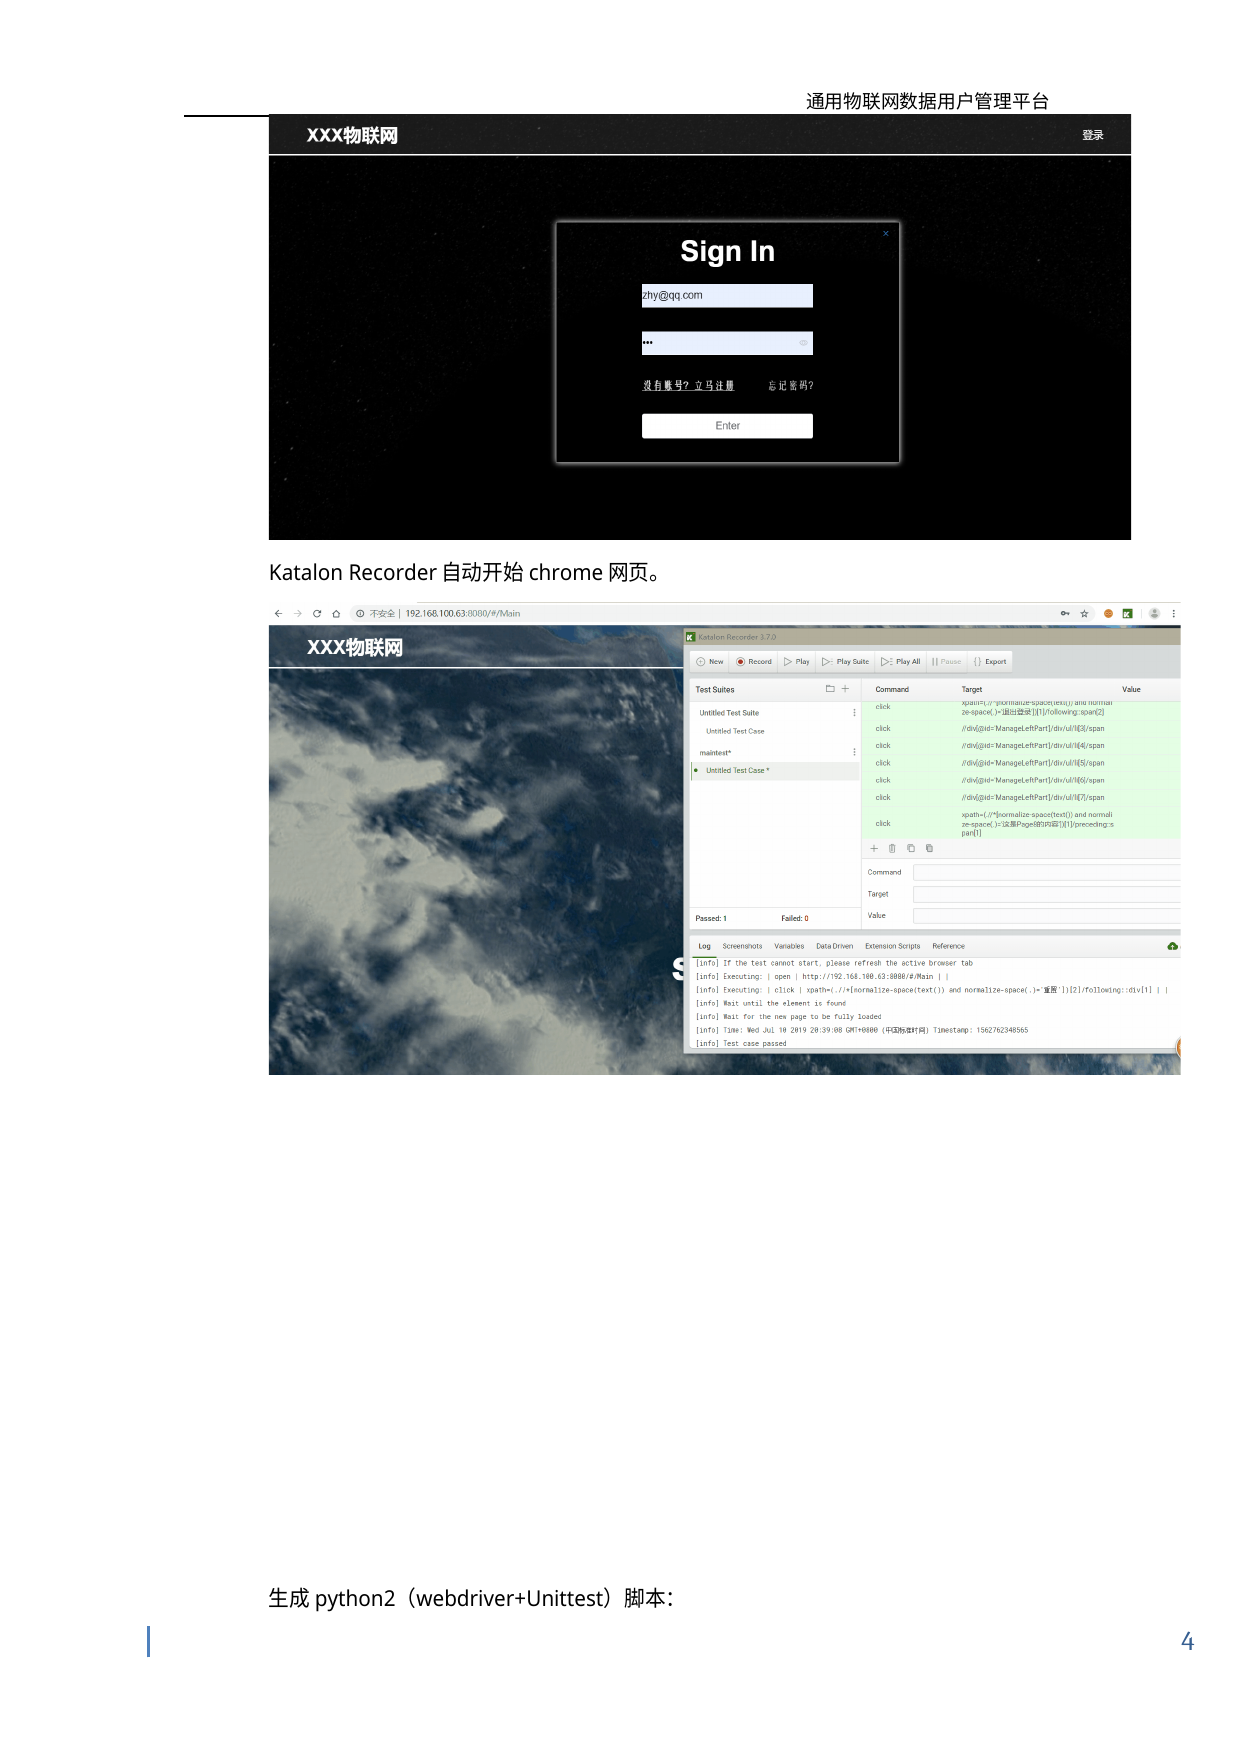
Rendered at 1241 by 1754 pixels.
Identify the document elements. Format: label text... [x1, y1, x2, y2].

picture [268, 114, 1132, 540]
text Katalon Recorder自动开始chrome网页。 [269, 554, 1194, 586]
text 生成python2（webdriver+Unittest）脚本： [269, 1581, 1194, 1613]
picture [268, 602, 1181, 1075]
